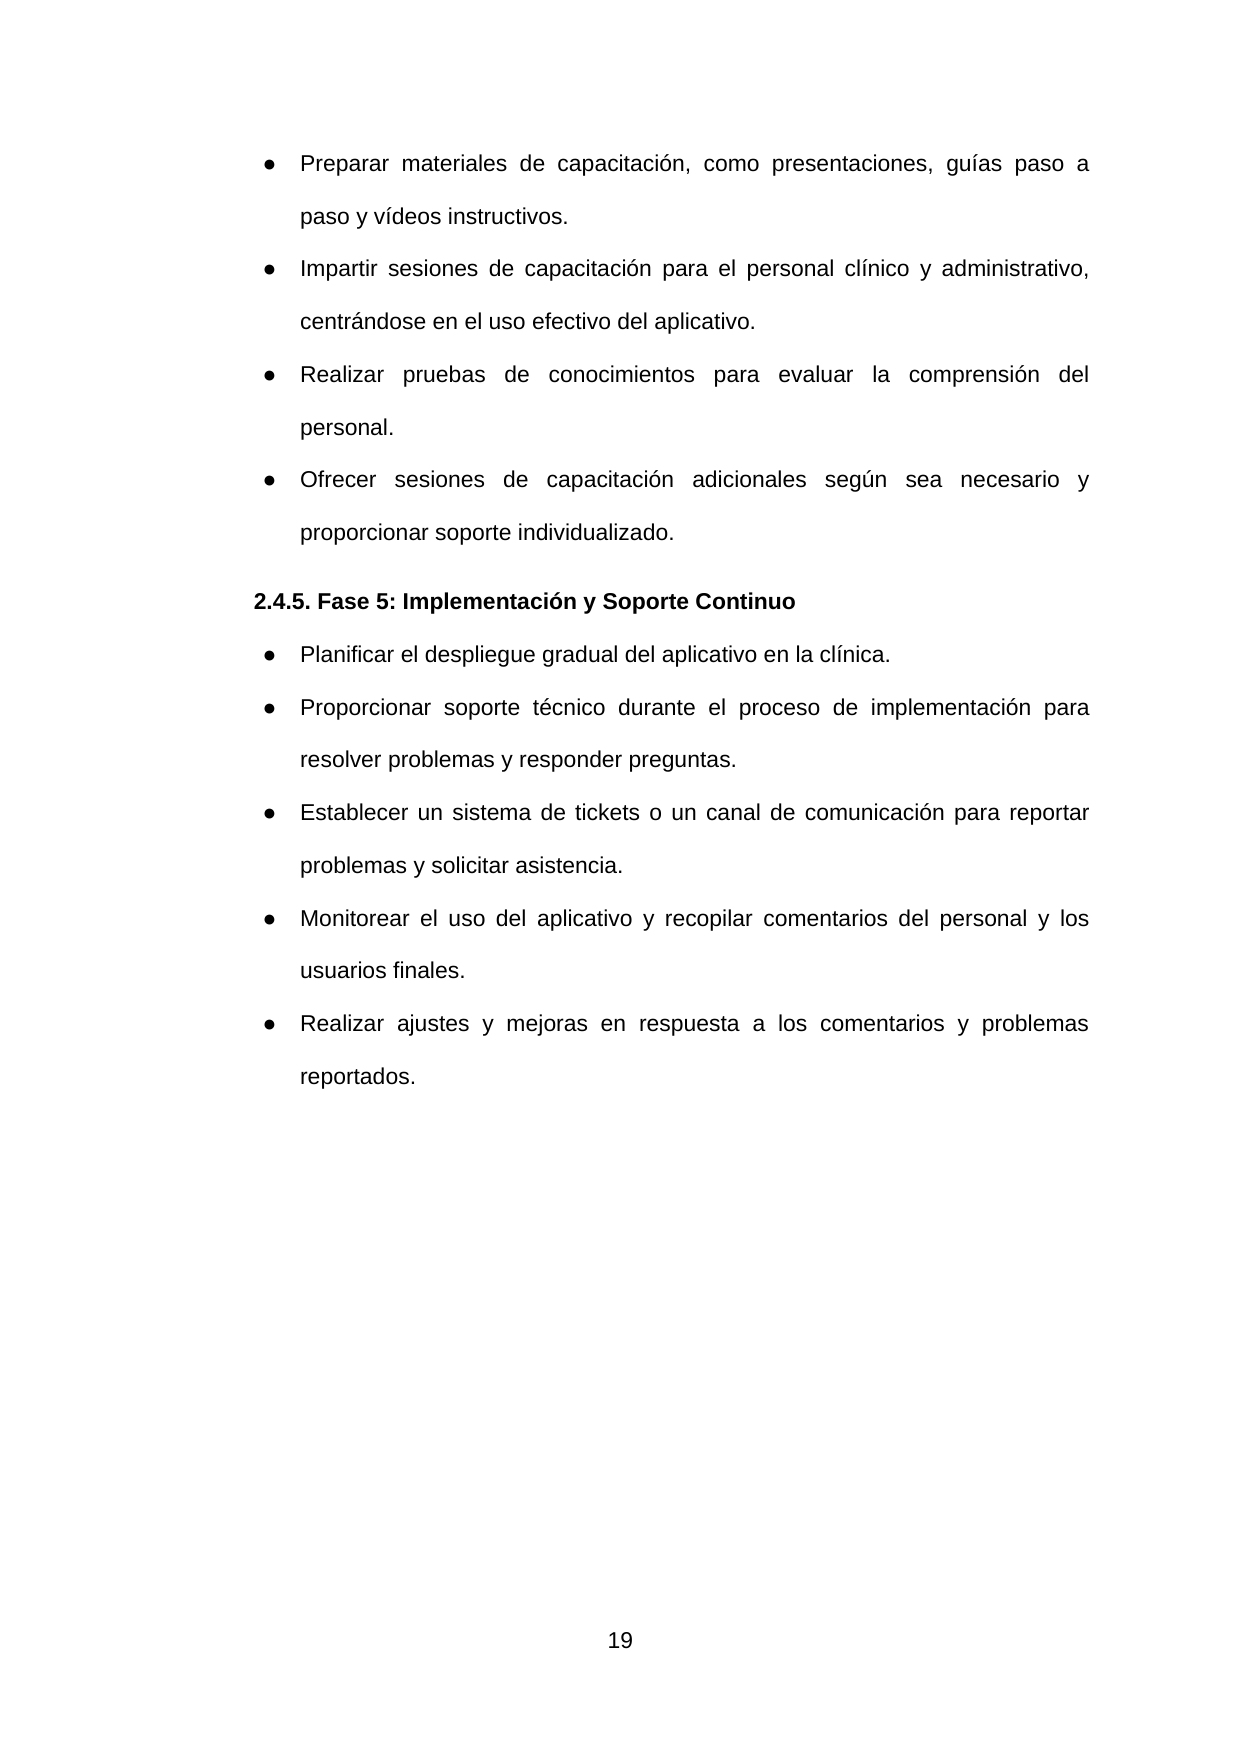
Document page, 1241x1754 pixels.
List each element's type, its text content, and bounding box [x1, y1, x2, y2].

list Realizar ajustes y mejoras en respuesta a los comentarios y problemas reportados. [262, 1010, 1090, 1089]
list Realizar pruebas de conocimientos para evaluar la comprensión del personal. [262, 361, 1090, 440]
list Monitorear el uso del aplicativo y recopilar comentarios del personal y los usuarios finales. [262, 904, 1090, 984]
list Impartir sesiones de capacitación para el personal clínico y administrativo, centrándose en el uso efectivo del aplicativo. [262, 255, 1090, 334]
subtitle 2.4.5. Fase 5: Implementación y Soporte Continuo [253, 588, 1090, 615]
list Ofrecer sesiones de capacitación adicionales según sea necesario y proporcionar soporte individualizado. [262, 466, 1090, 545]
list Preparar materiales de capacitación, como presentaciones, guías paso a paso y vídeos instructivos. [262, 150, 1090, 229]
list Establecer un sistema de tickets o un canal de comunicación para reportar problemas y solicitar asistencia. [262, 799, 1090, 878]
list Proporcionar soporte técnico durante el proceso de implementación para resolver problemas y responder preguntas. [262, 694, 1090, 773]
list Planificar el despliegue gradual del aplicativo en la clínica. [262, 641, 1090, 667]
